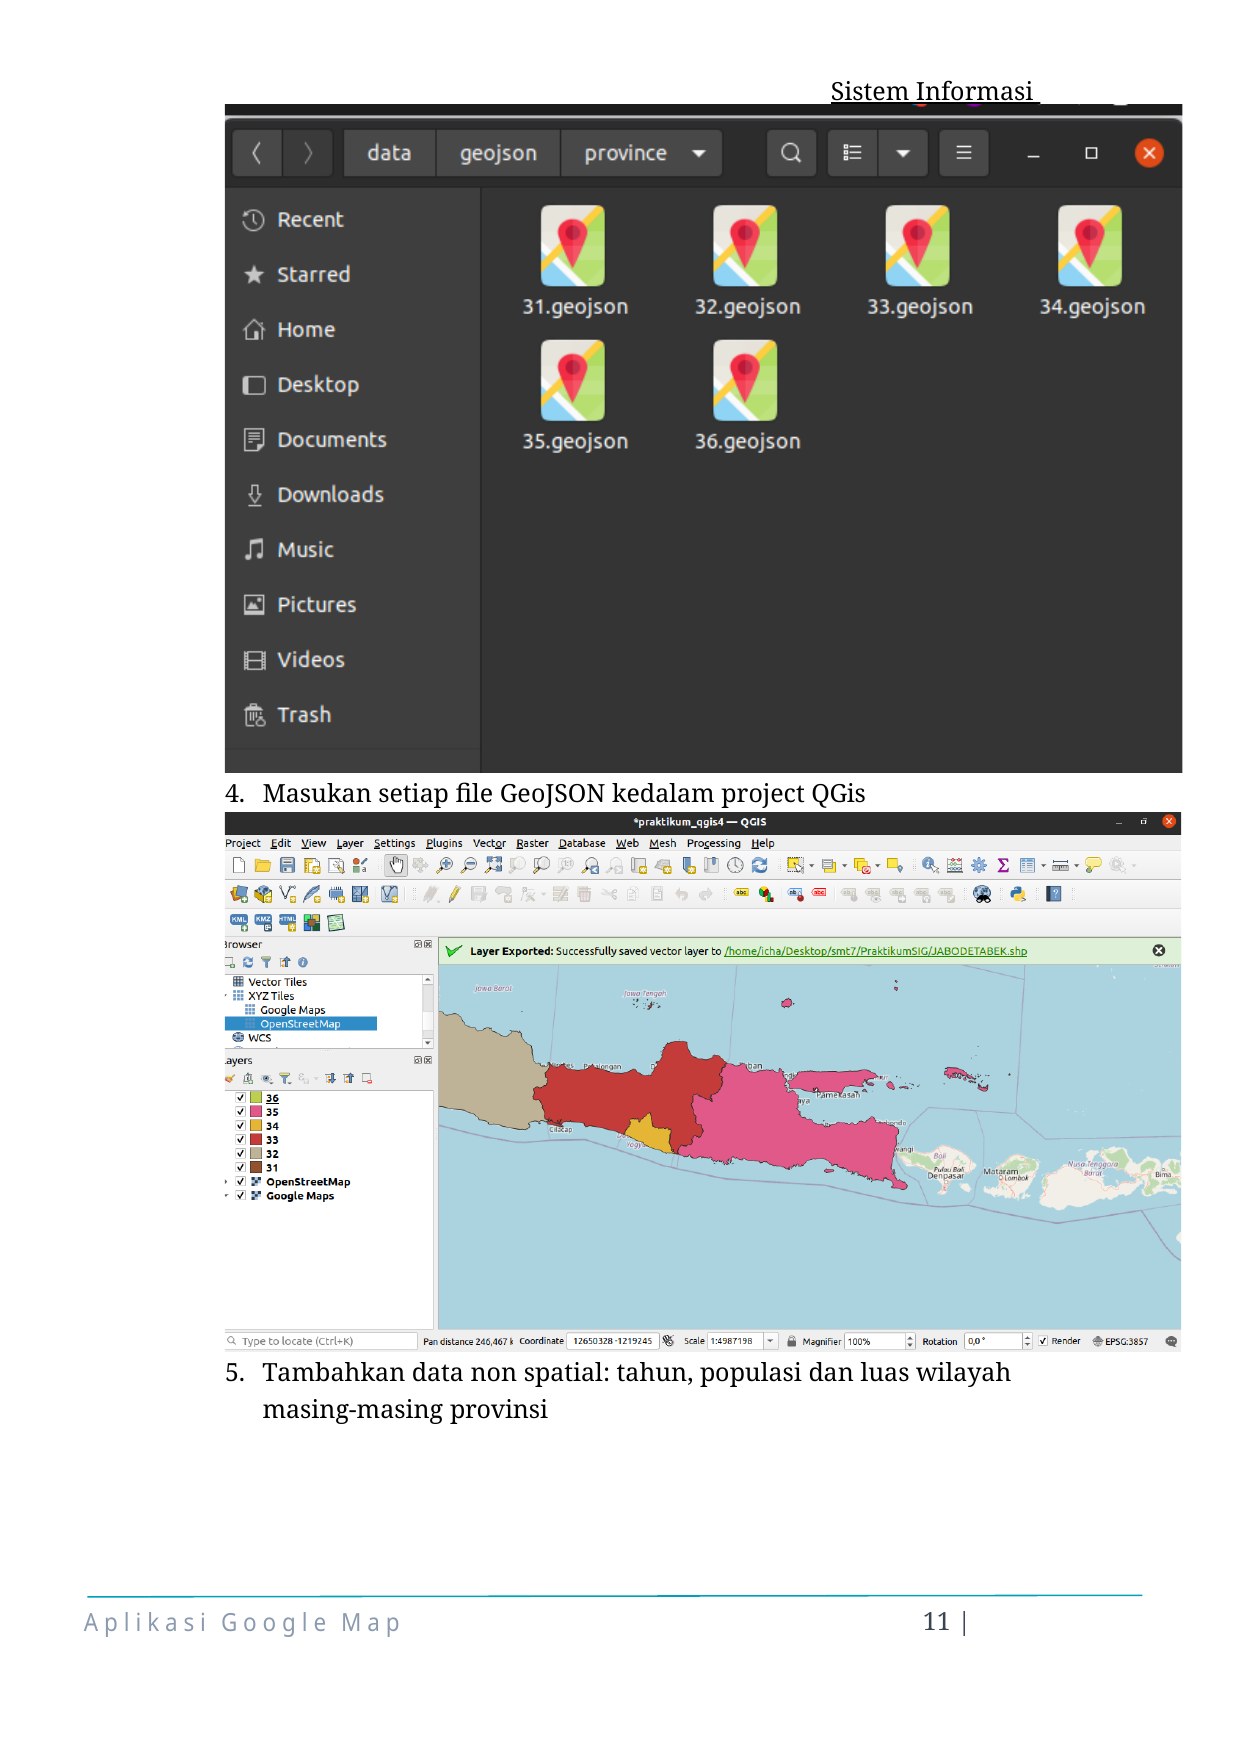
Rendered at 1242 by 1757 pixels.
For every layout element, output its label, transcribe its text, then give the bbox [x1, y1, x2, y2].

list Masukan setiap file GeoJSON kedalam project QGis [225, 776, 1133, 810]
picture [224, 104, 1183, 773]
list Tambahkan data non spatial: tahun, populasi dan luas wilayah masing-masing provinsi [225, 1354, 1111, 1426]
picture [224, 812, 1182, 1352]
